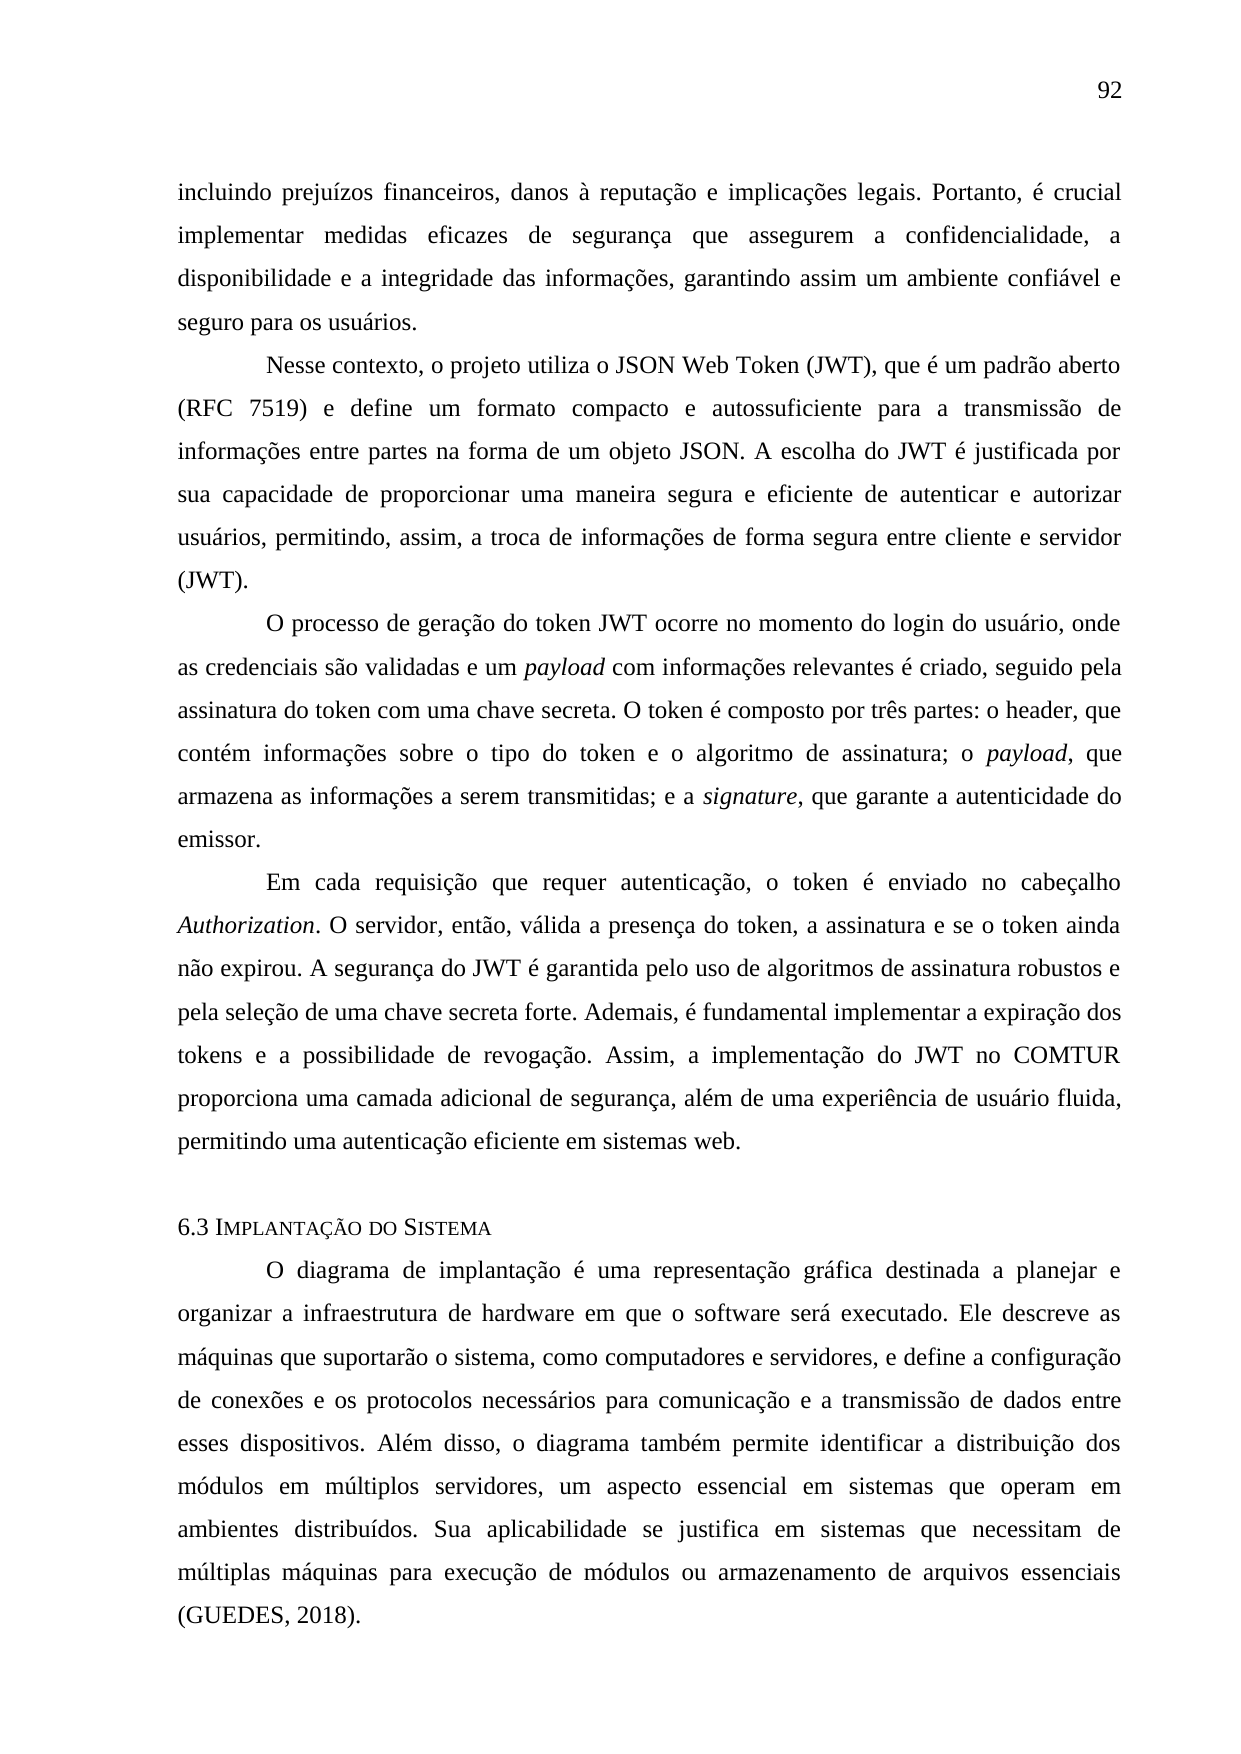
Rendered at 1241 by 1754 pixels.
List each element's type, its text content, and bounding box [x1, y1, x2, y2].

text Em cada requisição que requer autenticação, o token é enviado no cabeçalho Authorization. O servidor, então, válida a presença do token, a assinatura e se o token ainda não expirou. A segurança do JWT é garantida pelo uso de algoritmos de assinatura robustos e pela seleção de uma chave secreta forte. Ademais, é fundamental implementar a expiração dos tokens e a possibilidade de revogação. Assim, a implementação do JWT no COMTUR proporciona uma camada adicional de segurança, além de uma experiência de usuário fluida, permitindo uma autenticação eficiente em sistemas web. [177, 867, 1122, 1155]
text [177, 177, 1122, 335]
text O processo de geração do token JWT ocorre no momento do login do usuário, onde as credenciais são validadas e um payload com informações relevantes é criado, seguido pela assinatura do token com uma chave secreta. O token é composto por três partes: o header, que contém informações sobre o tipo do token e o algoritmo de assinatura; o payload, que armazena as informações a serem transmitidas; e a signature, que garante a autenticidade do emissor. [177, 608, 1122, 853]
subtitle 6.3 Implantação do Sistema [177, 1212, 1122, 1241]
text Nesse contexto, o projeto utiliza o JSON Web Token (JWT), que é um padrão aberto (RFC 7519) e define um formato compacto e autossuficiente para a transmissão de informações entre partes na forma de um objeto JSON. A escolha do JWT é justificada por sua capacidade de proporcionar uma maneira segura e eficiente de autenticar e autorizar usuários, permitindo, assim, a troca de informações de forma segura entre cliente e servidor (JWT). [177, 350, 1122, 594]
text O diagrama de implantação é uma representação gráfica destinada a planejar e organizar a infraestrutura de hardware em que o software será executado. Ele descreve as máquinas que suportarão o sistema, como computadores e servidores, e define a configuração de conexões e os protocolos necessários para comunicação e a transmissão de dados entre esses dispositivos. Além disso, o diagrama também permite identificar a distribuição dos módulos em múltiplos servidores, um aspecto essencial em sistemas que operam em ambientes distribuídos. Sua aplicabilidade se justifica em sistemas que necessitam de múltiplas máquinas para execução de módulos ou armazenamento de arquivos essenciais (GUEDES, 2018). [177, 1255, 1122, 1629]
